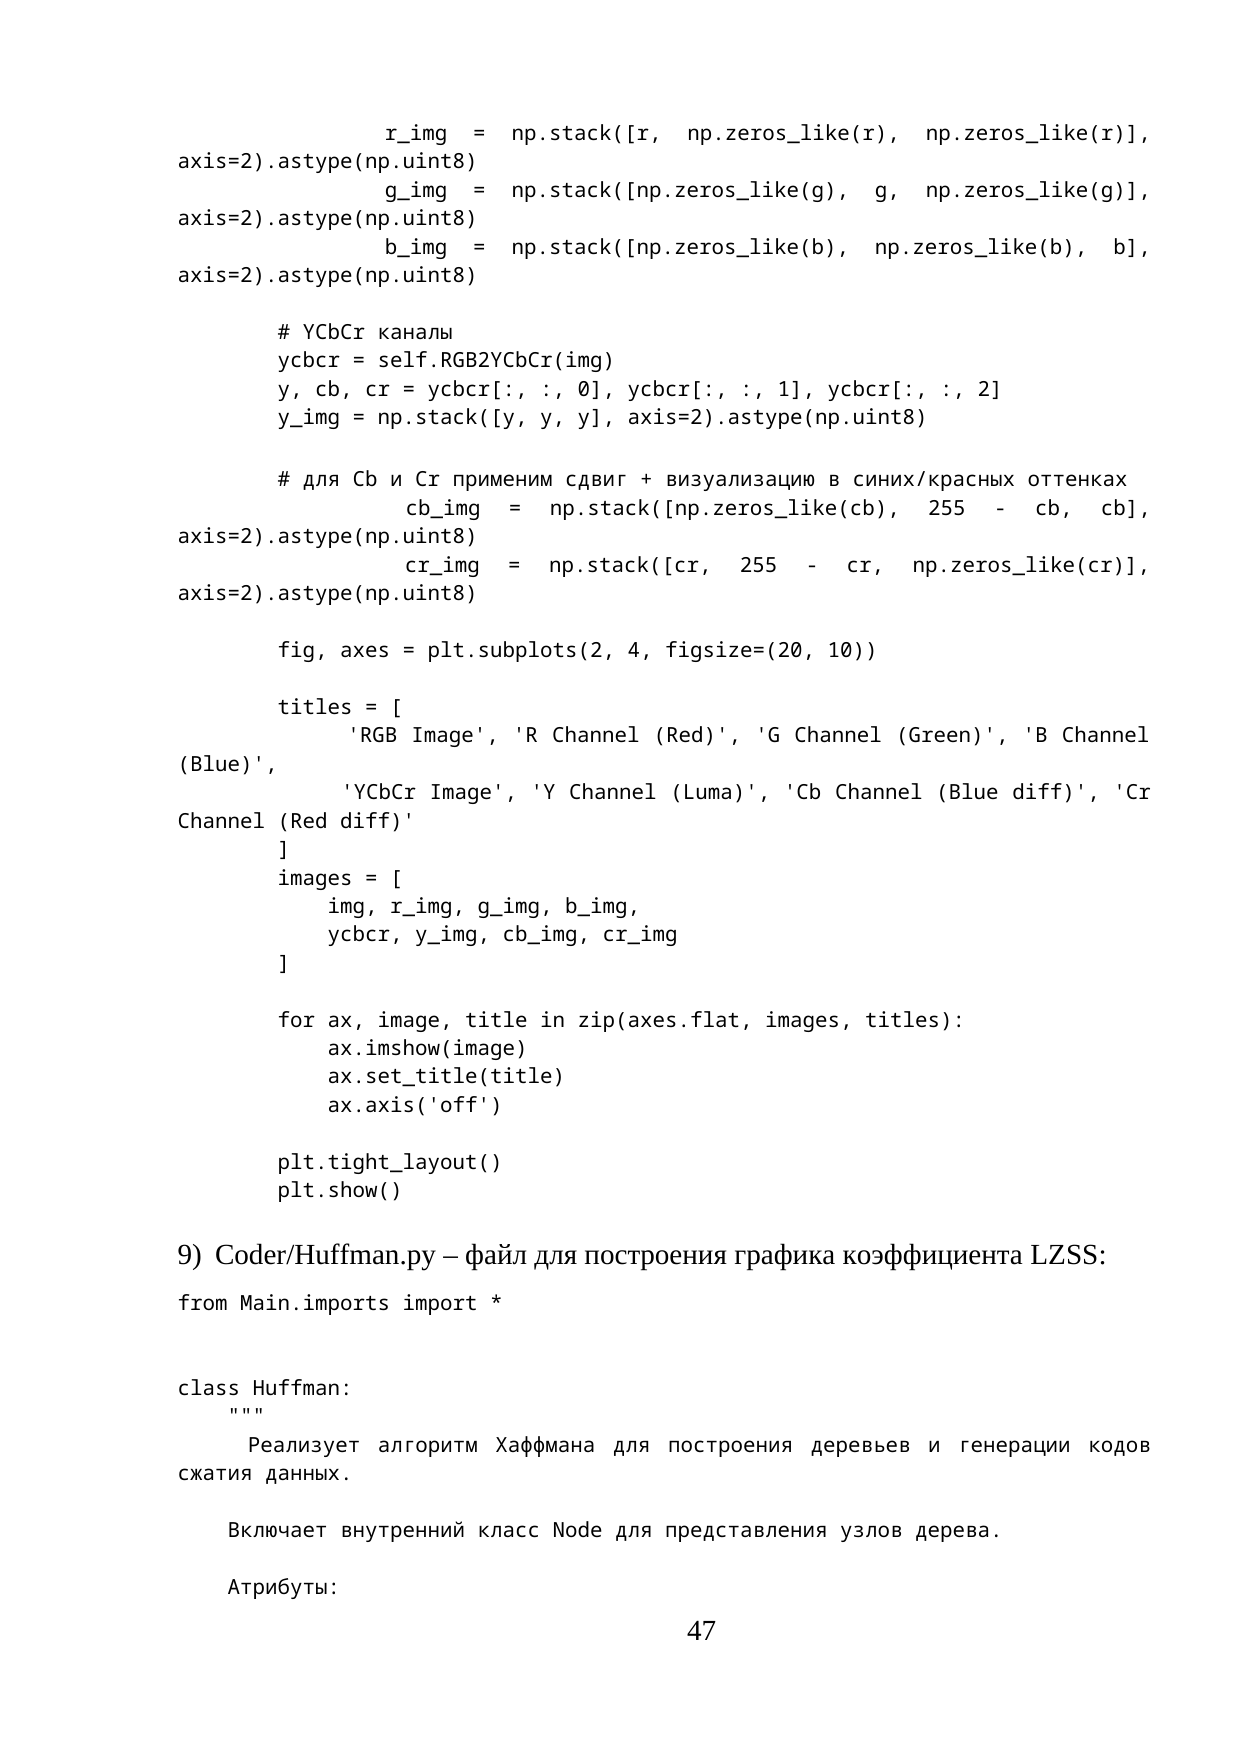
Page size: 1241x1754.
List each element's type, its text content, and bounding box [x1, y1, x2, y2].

text images = [ [177, 863, 1152, 891]
text 'RGB Image', 'R Channel (Red)', 'G Channel (Green)', 'B Channel (Blue)', [177, 720, 1152, 777]
text ax.set_title(title) [177, 1062, 1152, 1090]
text fig, axes = plt.subplots(2, 4, figsize=(20, 10)) [177, 635, 1152, 663]
text # для Cb и Cr применим сдвиг + визуализацию в синих/красных оттенках [177, 464, 1152, 493]
text 'YCbCr Image', 'Y Channel (Luma)', 'Cb Channel (Blue diff)', 'Cr Channel (Red diff)' [177, 777, 1152, 834]
text ] [177, 948, 1152, 976]
text """ [177, 1401, 1152, 1430]
text plt.show() [177, 1175, 1152, 1204]
text Включает внутренний класс Node для представления узлов дерева. [177, 1515, 1152, 1544]
text cb_img = np.stack([np.zeros_like(cb), 255 - cb, cb], axis=2).astype(np.uint8) [177, 493, 1152, 550]
text b_img = np.stack([np.zeros_like(b), np.zeros_like(b), b], axis=2).astype(np.uint8) [177, 232, 1152, 289]
text for ax, image, title in zip(axes.flat, images, titles): [177, 1005, 1152, 1033]
text plt.tight_layout() [177, 1147, 1152, 1175]
text cr_img = np.stack([cr, 255 - cr, np.zeros_like(cr)], axis=2).astype(np.uint8) [177, 550, 1152, 607]
text y_img = np.stack([y, y, y], axis=2).astype(np.uint8) [177, 402, 1152, 431]
text img, r_img, g_img, b_img, [177, 891, 1152, 919]
text y, cb, cr = ycbcr[:, :, 0], ycbcr[:, :, 1], ycbcr[:, :, 2] [177, 374, 1152, 402]
text titles = [ [177, 692, 1152, 720]
text Атрибуты: [177, 1572, 1152, 1601]
text r_img = np.stack([r, np.zeros_like(r), np.zeros_like(r)], axis=2).astype(np.uint8) [177, 118, 1152, 175]
list Coder/Huffman.py – файл для построения графика коэффициента LZSS: [177, 1237, 1152, 1271]
text ycbcr = self.RGB2YCbCr(img) [177, 346, 1152, 374]
text ax.imshow(image) [177, 1033, 1152, 1062]
text Реализует алгоритм Хаффмана для построения деревьев и генерации кодов сжатия данных. [177, 1430, 1152, 1487]
text ycbcr, y_img, cb_img, cr_img [177, 919, 1152, 948]
text g_img = np.stack([np.zeros_like(g), g, np.zeros_like(g)], axis=2).astype(np.uint8) [177, 175, 1152, 232]
text from Main.imports import * [177, 1288, 1152, 1316]
text # YCbCr каналы [177, 317, 1152, 346]
text ax.axis('off') [177, 1090, 1152, 1118]
text ] [177, 834, 1152, 863]
text class Huffman: [177, 1373, 1152, 1401]
